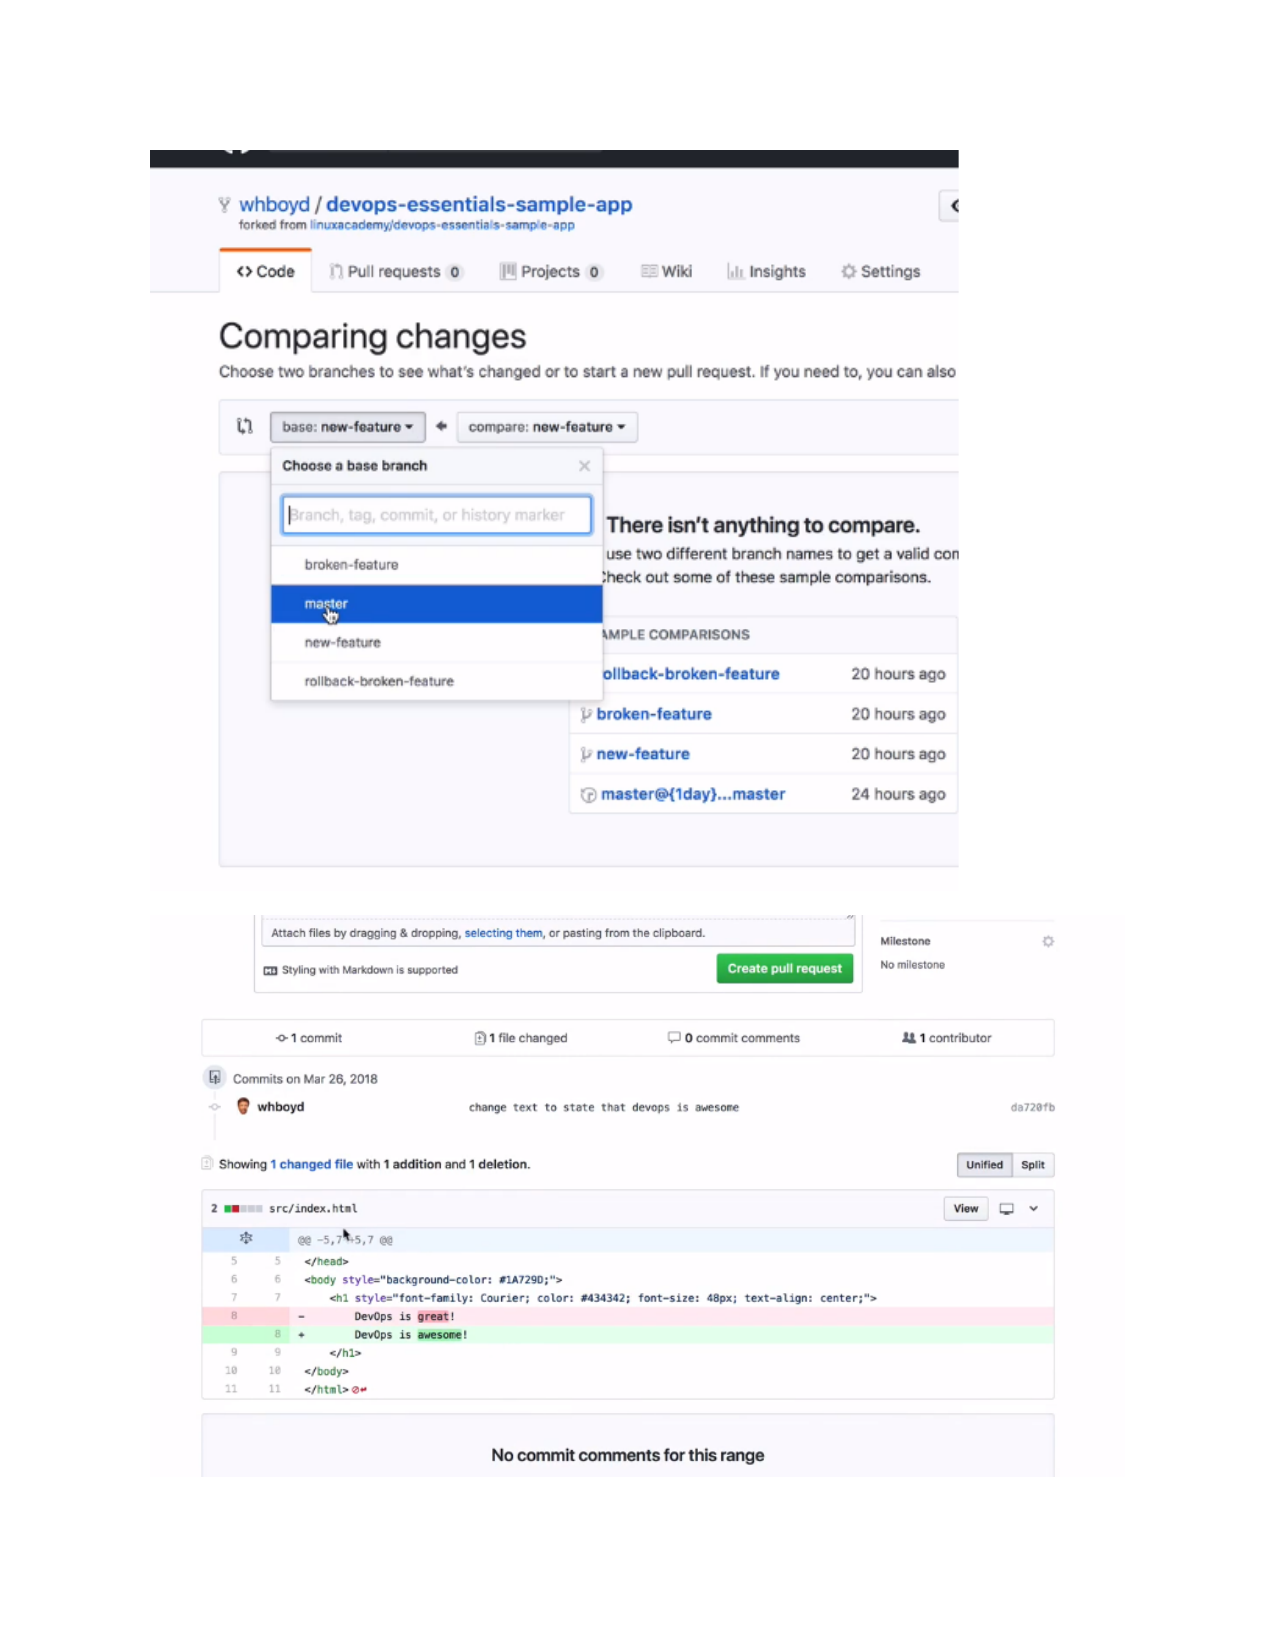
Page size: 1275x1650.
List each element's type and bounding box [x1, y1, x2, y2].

picture [150, 915, 1125, 1477]
picture [150, 150, 959, 891]
